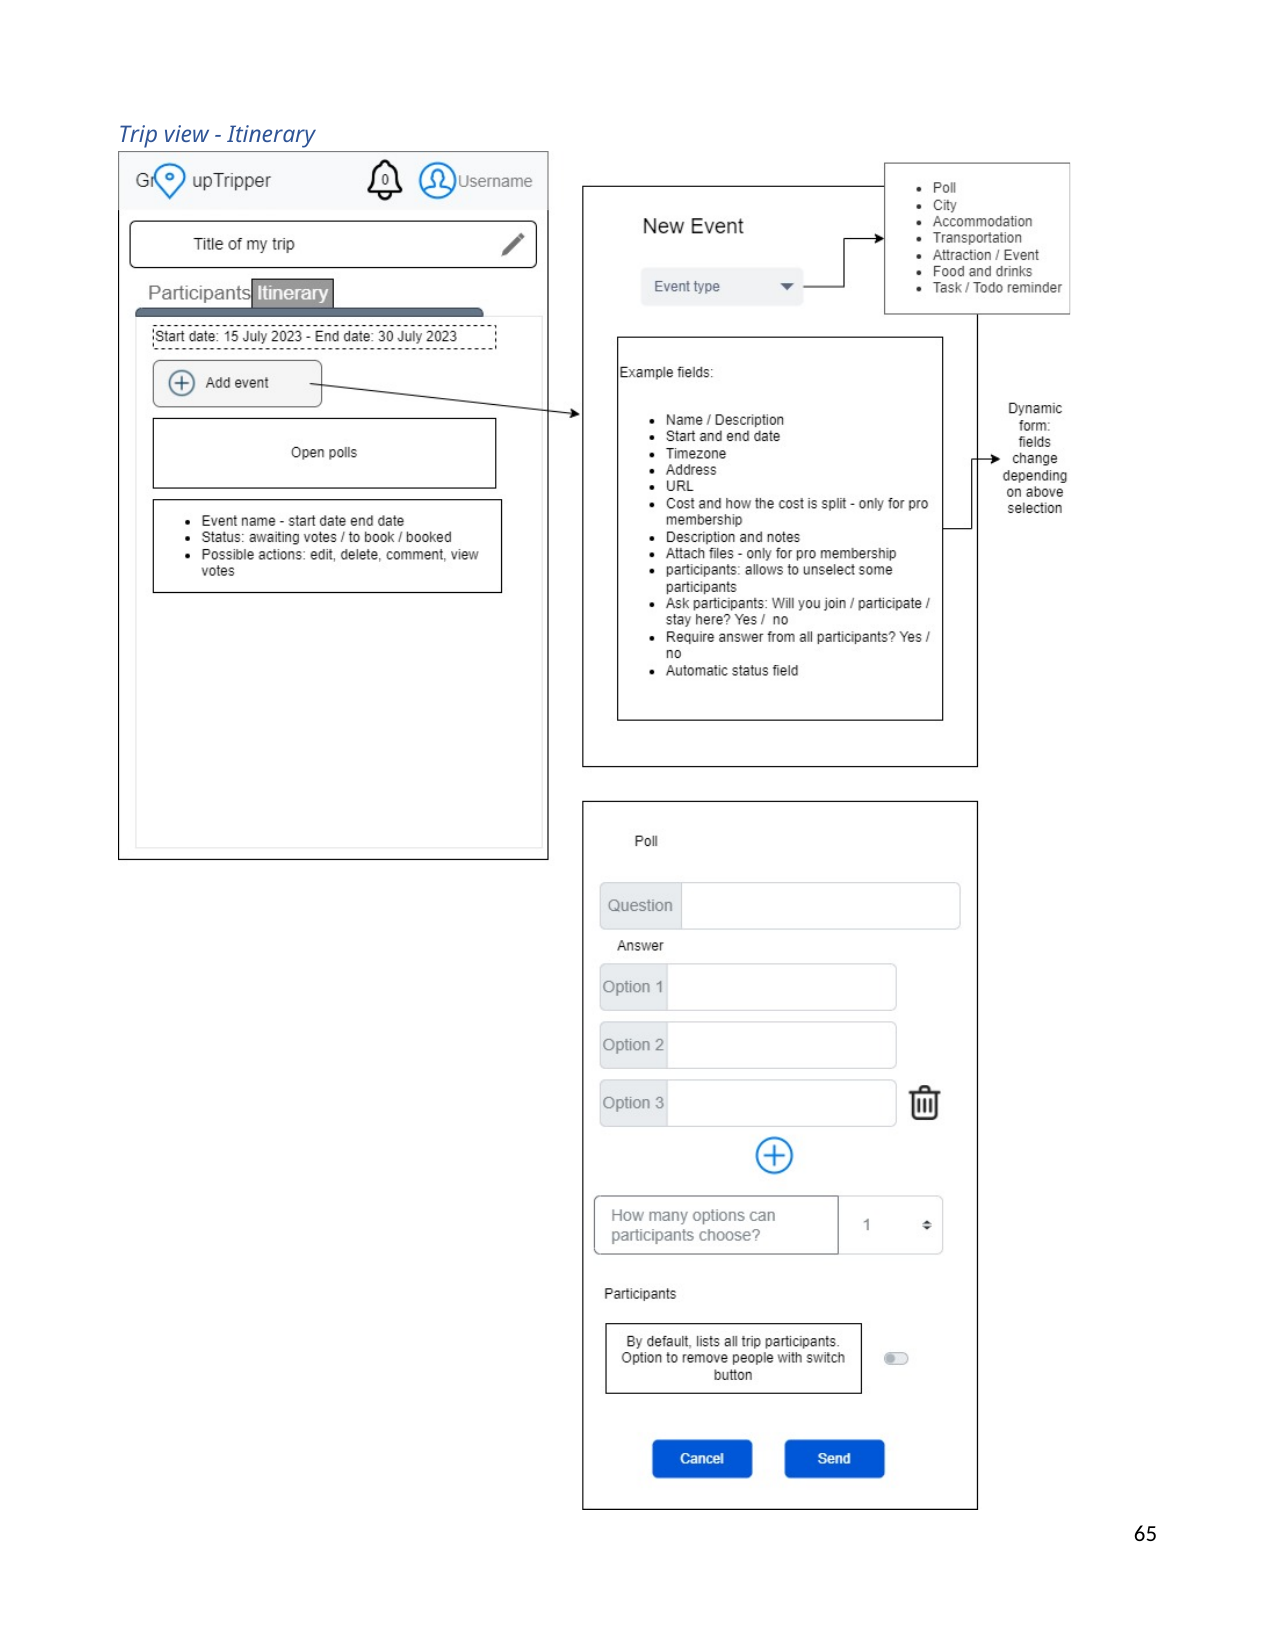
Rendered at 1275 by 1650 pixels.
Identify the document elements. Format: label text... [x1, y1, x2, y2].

subtitle Trip view - Itinerary [118, 118, 1157, 149]
picture [118, 151, 1071, 1510]
